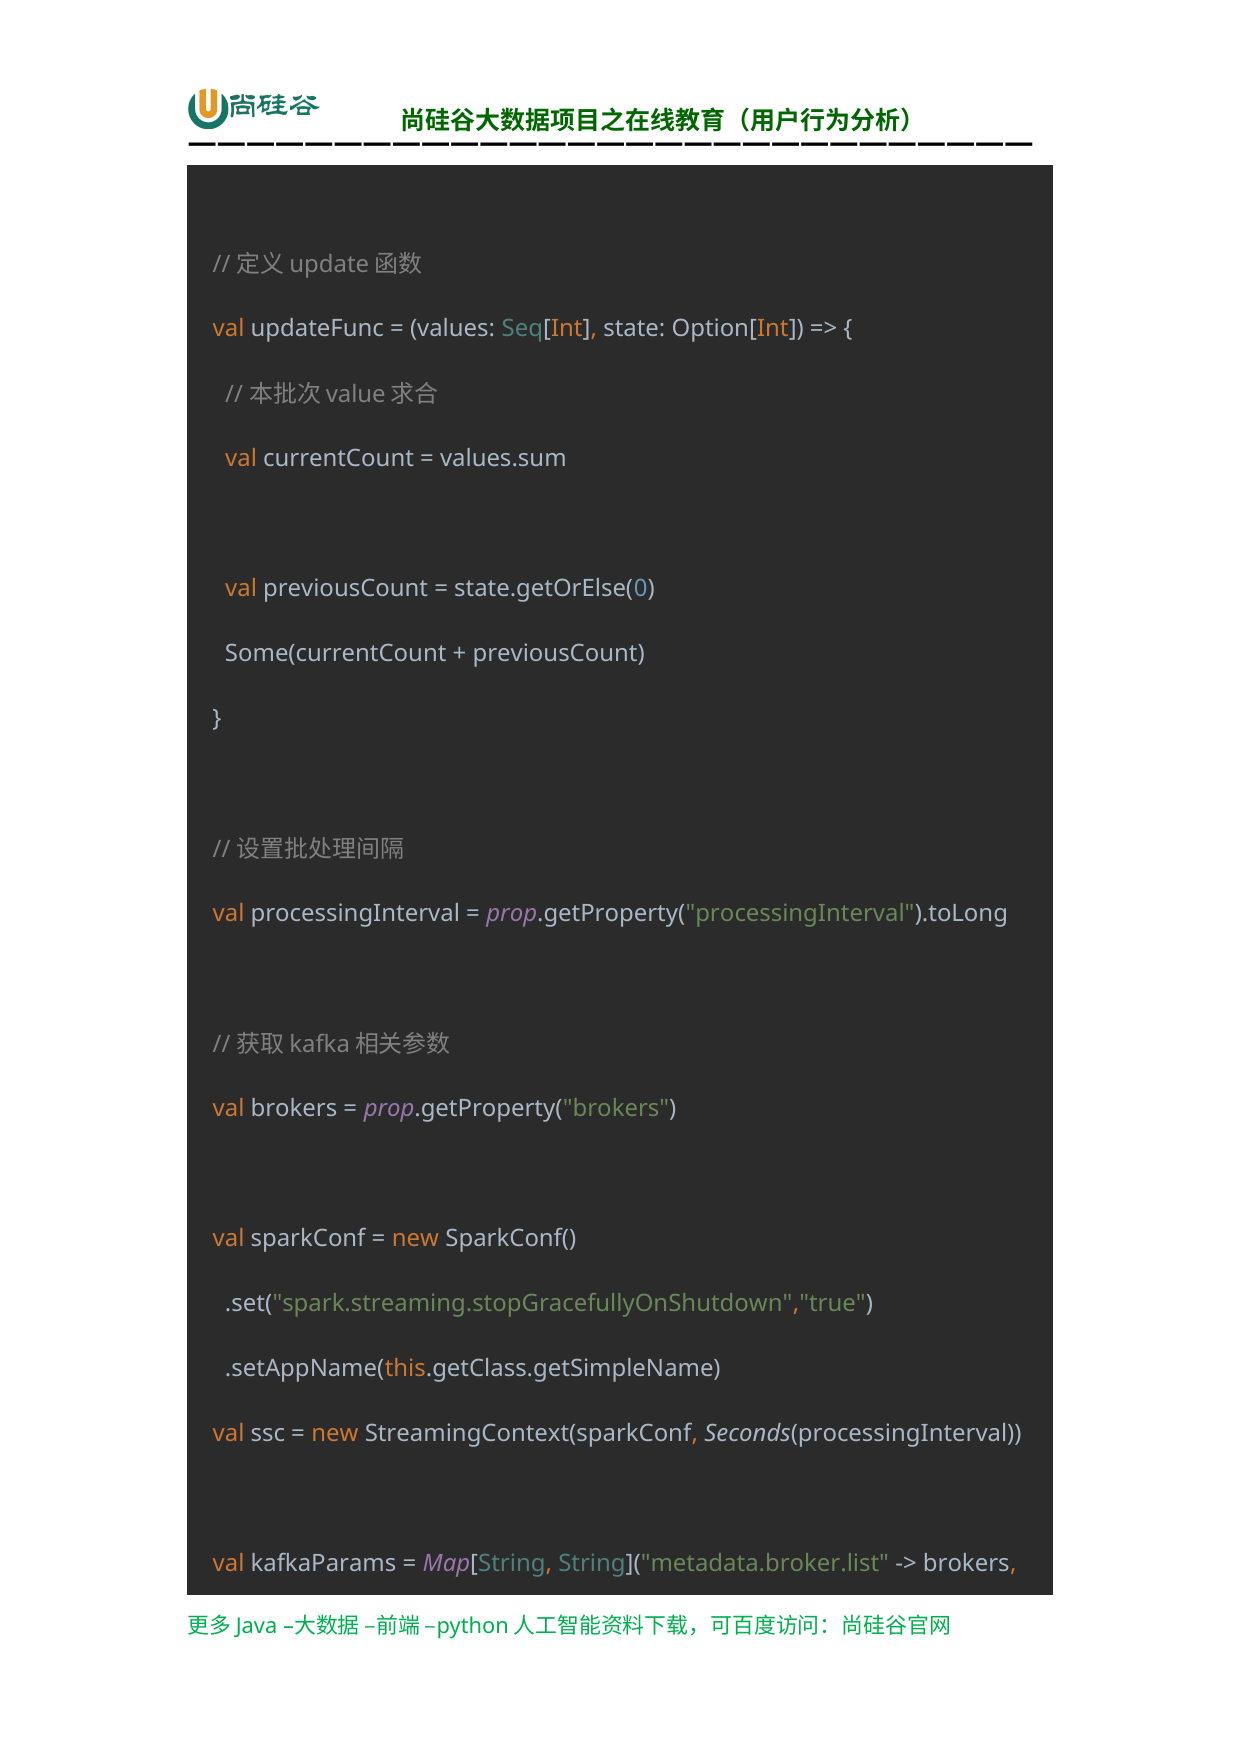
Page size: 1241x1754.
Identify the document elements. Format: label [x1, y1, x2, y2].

picture [187, 88, 321, 130]
text [187, 165, 1053, 1595]
